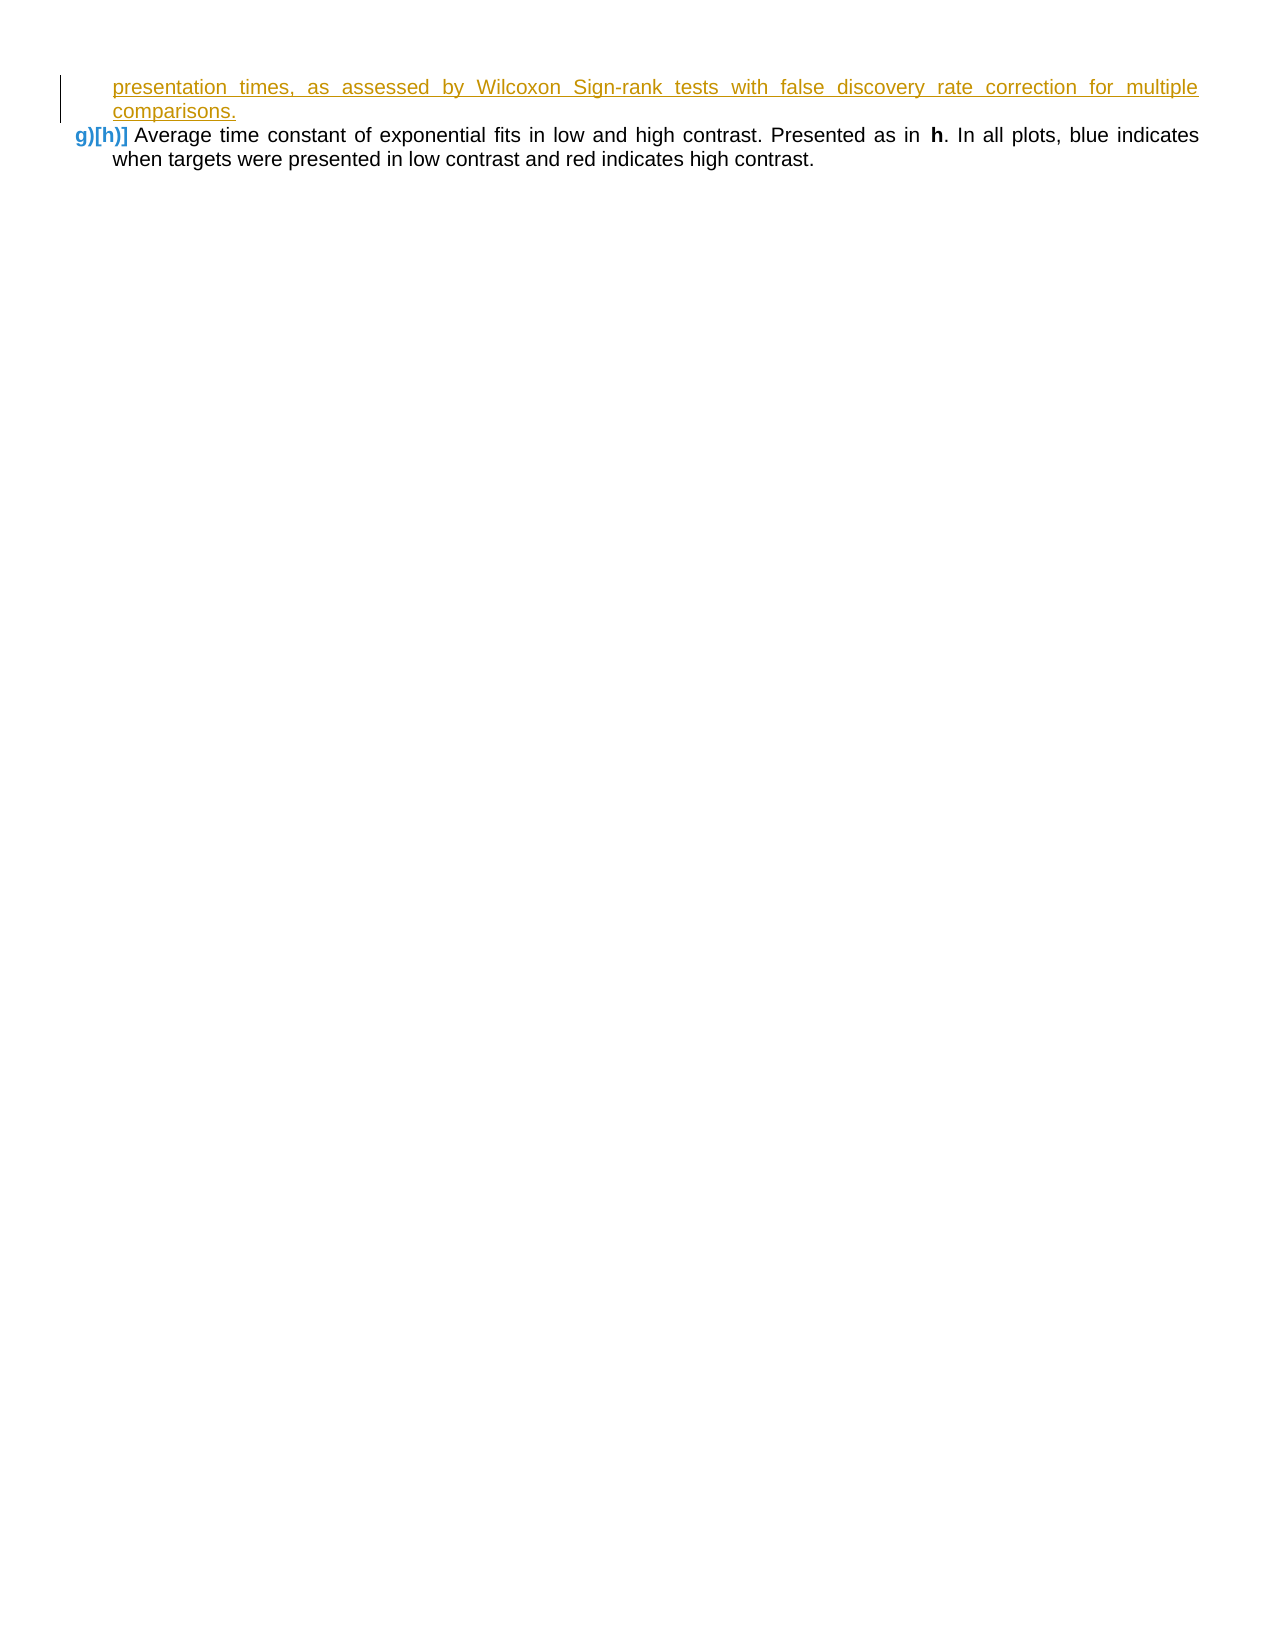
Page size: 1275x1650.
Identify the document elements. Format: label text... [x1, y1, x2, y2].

list Average time constant of exponential fits in low and high contrast. Presented as in h. In all plots, blue indicates when targets were presented in low contrast and red indicates high contrast. [75, 123, 1200, 171]
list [75, 75, 1200, 123]
